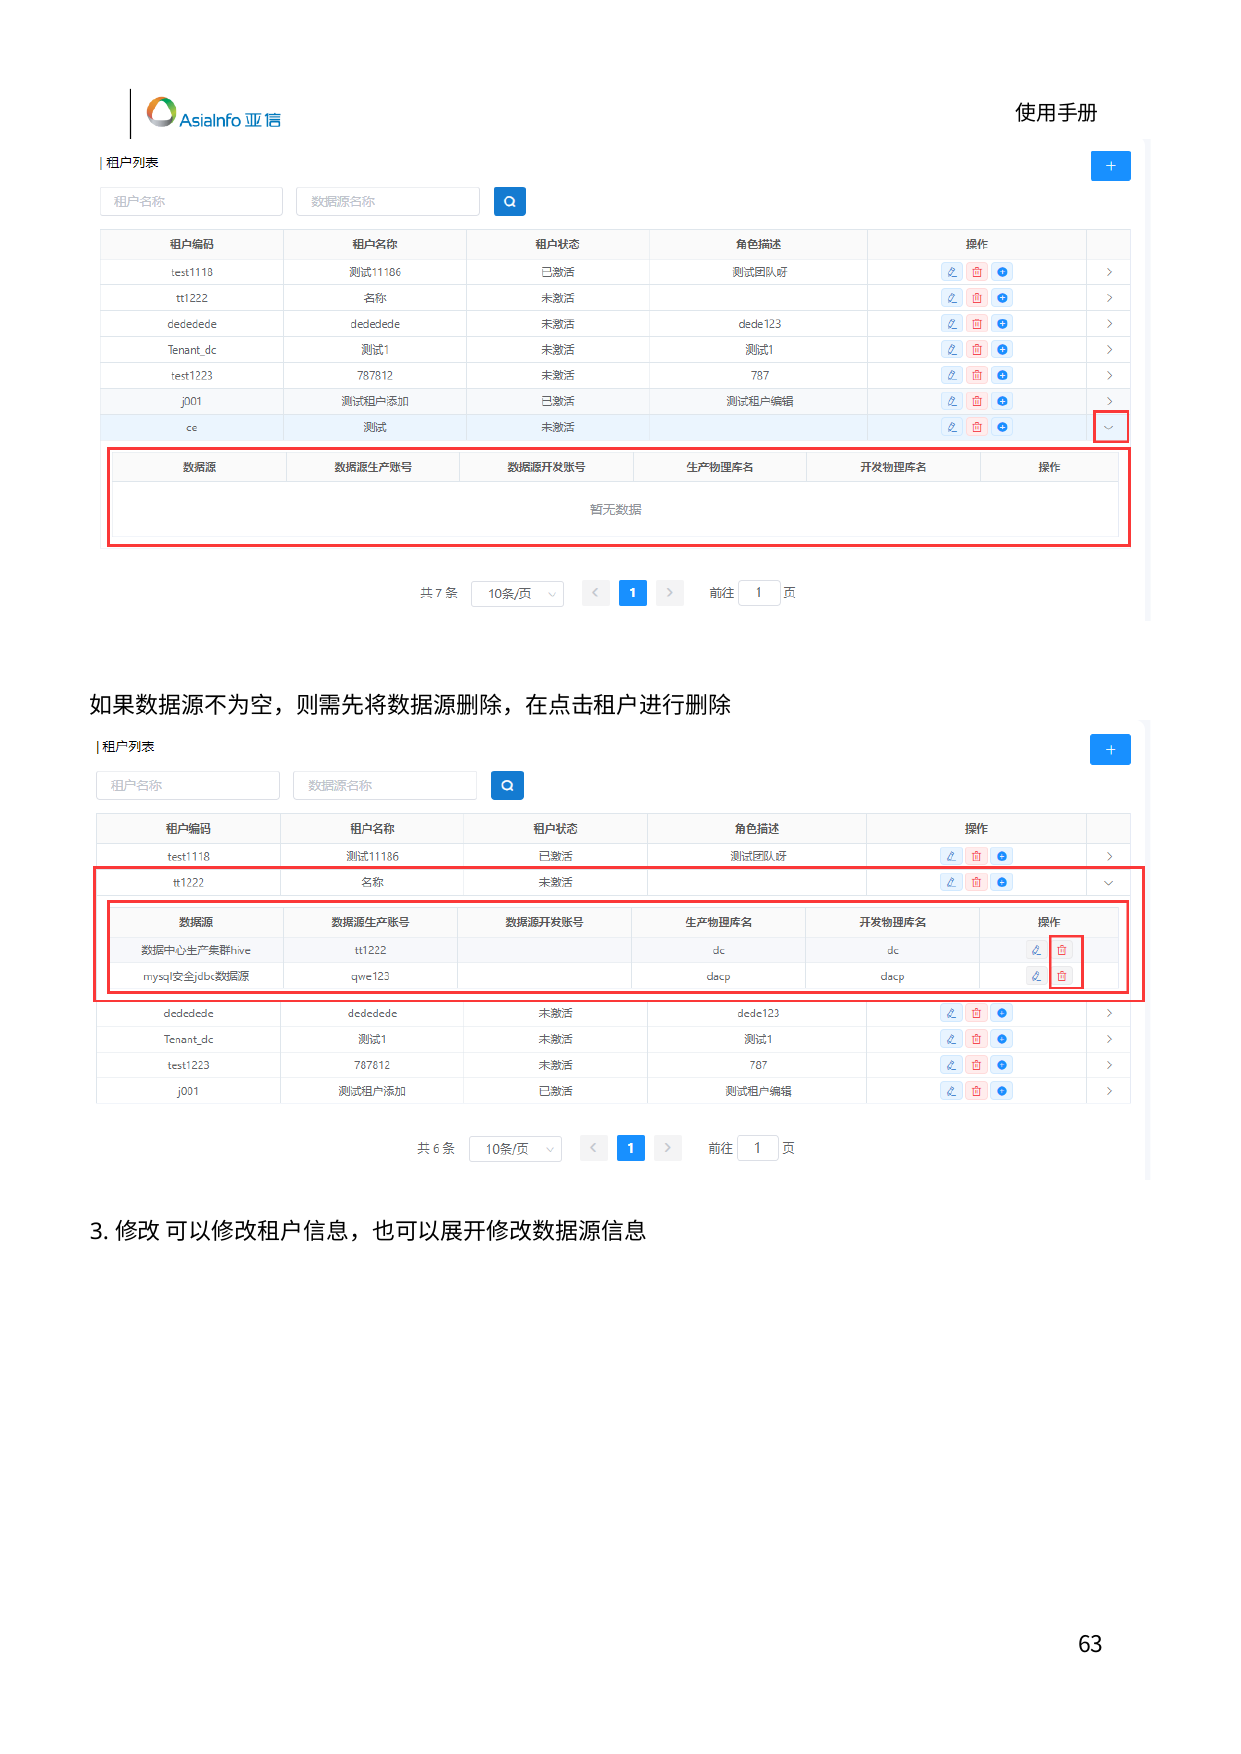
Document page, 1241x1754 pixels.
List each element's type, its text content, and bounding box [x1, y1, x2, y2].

picture [146, 96, 281, 127]
picture [89, 720, 1151, 1180]
list 修改 可以修改租户信息，也可以展开修改数据源信息 [89, 1212, 1151, 1246]
picture [89, 139, 1151, 621]
list 如果数据源不为空，则需先将数据源删除，在点击租户进行删除 [89, 687, 1151, 720]
